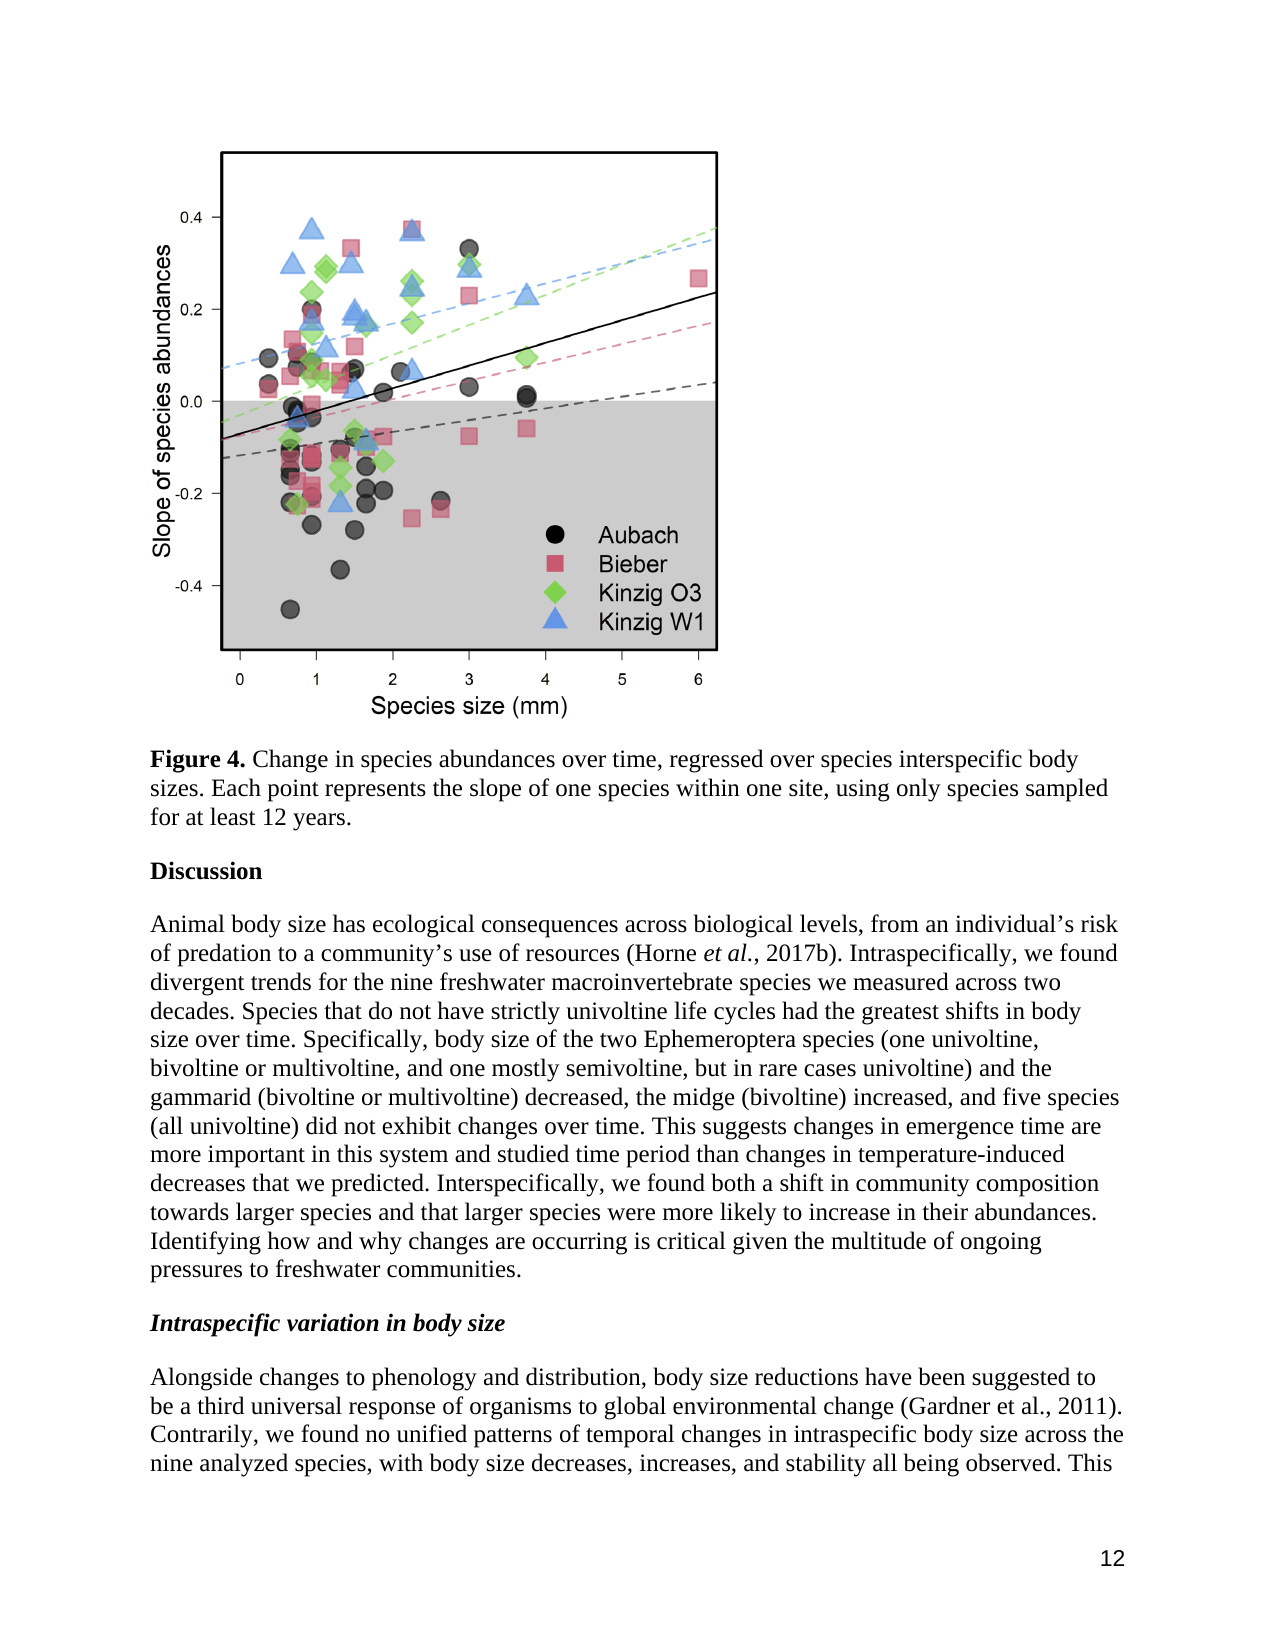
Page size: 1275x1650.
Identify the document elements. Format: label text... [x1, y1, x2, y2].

text Animal body size has ecological consequences across biological levels, from an individual’s risk of predation to a community’s use of resources (Horne et al., 2017b). Intraspecifically, we found divergent trends for the nine freshwater macroinvertebrate species we measured across two decades. Species that do not have strictly univoltine life cycles had the greatest shifts in body size over time. Specifically, body size of the two Ephemeroptera species (one univoltine, bivoltine or multivoltine, and one mostly semivoltine, but in rare cases univoltine) and the gammarid (bivoltine or multivoltine) decreased, the midge (bivoltine) increased, and five species (all univoltine) did not exhibit changes over time. This suggests changes in emergence time are more important in this system and studied time period than changes in temperature-induced decreases that we predicted. Interspecifically, we found both a shift in community composition towards larger species and that larger species were more likely to increase in their abundances. Identifying how and why changes are occurring is critical given the multitude of ongoing pressures to freshwater communities. [150, 909, 1125, 1283]
text Discussion [150, 856, 1125, 884]
text Intraspecific variation in body size [150, 1308, 1125, 1337]
picture [150, 150, 720, 720]
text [150, 1362, 1125, 1477]
text Figure 4. Change in species abundances over time, regressed over species interspecific body sizes. Each point represents the slope of one species within one site, using only species sampled for at least 12 years. [150, 744, 1125, 831]
